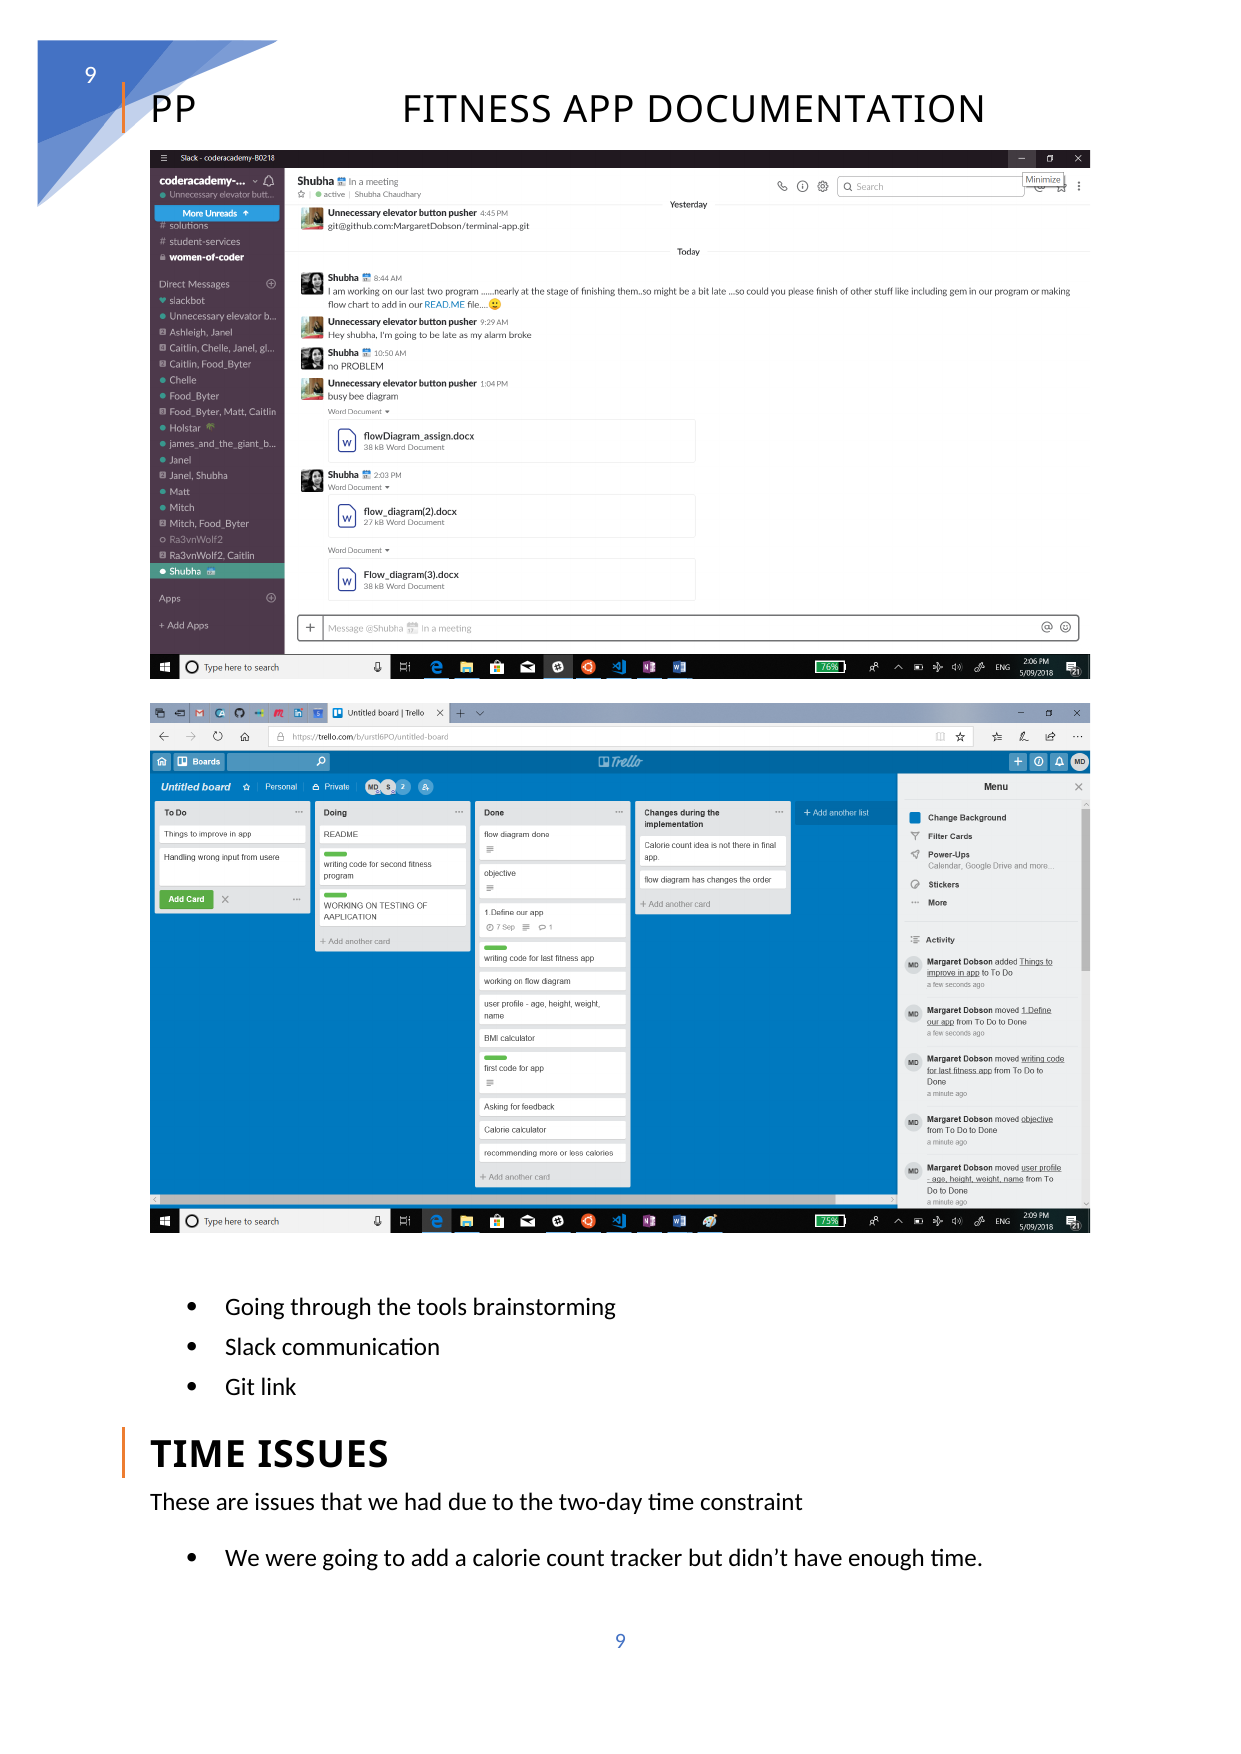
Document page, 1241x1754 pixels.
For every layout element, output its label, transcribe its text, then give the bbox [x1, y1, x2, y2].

picture [150, 703, 1091, 1233]
subtitle Time issues [125, 1427, 1090, 1478]
text These are issues that we had due to the two-day time constraint [150, 1486, 1090, 1517]
list Slack communication [187, 1331, 1090, 1362]
list Git link [187, 1371, 1090, 1401]
list We were going to add a calorie count tracker but didn’t have enough time. [187, 1542, 1090, 1573]
picture [37, 40, 1091, 679]
list Going through the tools brainstorming [187, 1291, 1090, 1322]
